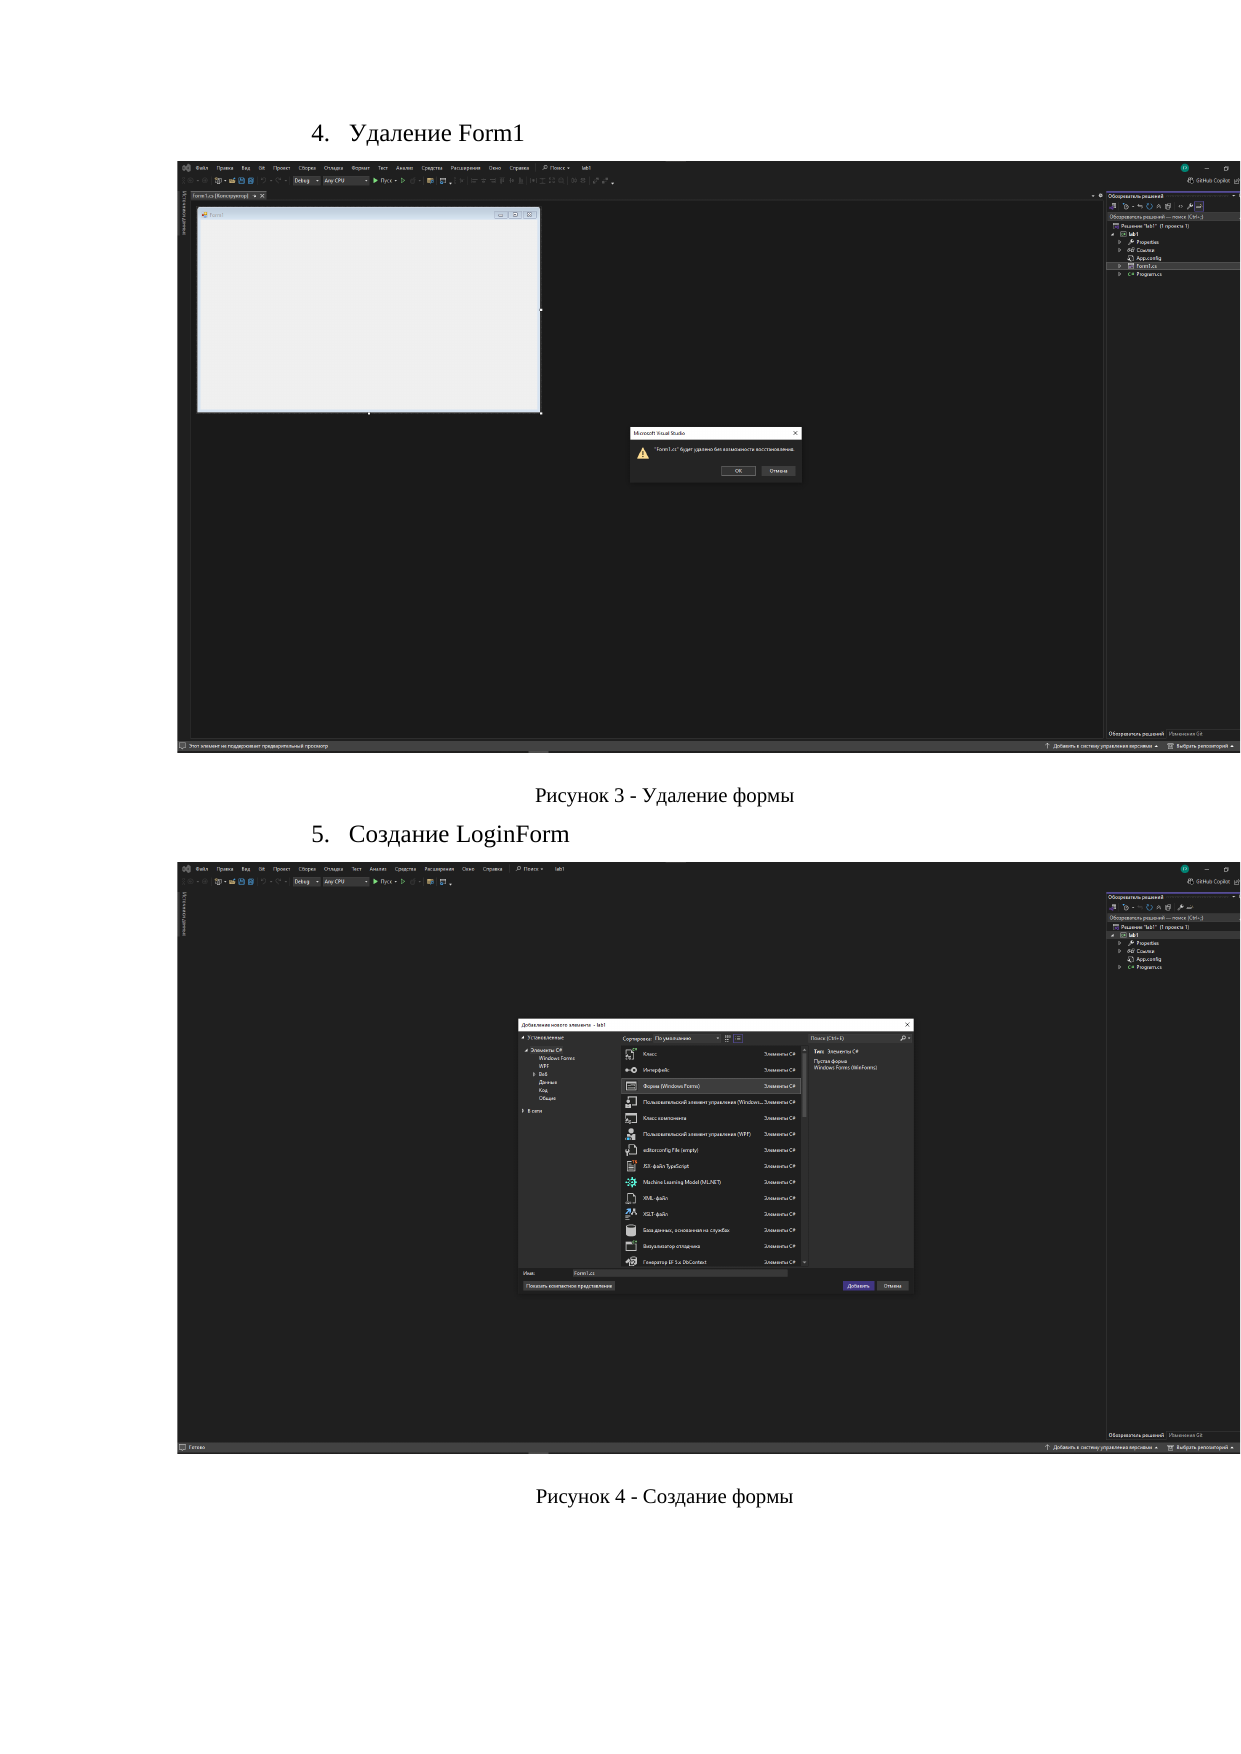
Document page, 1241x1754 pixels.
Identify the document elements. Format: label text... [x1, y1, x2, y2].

list Удаление Form1 [311, 118, 1152, 147]
picture [177, 862, 1241, 1454]
text Рисунок 4 - Создание формы [177, 1484, 1152, 1508]
list Создание LoginForm [311, 819, 1152, 848]
text Рисунок 3 - Удаление формы [177, 783, 1152, 807]
picture [177, 161, 1241, 753]
